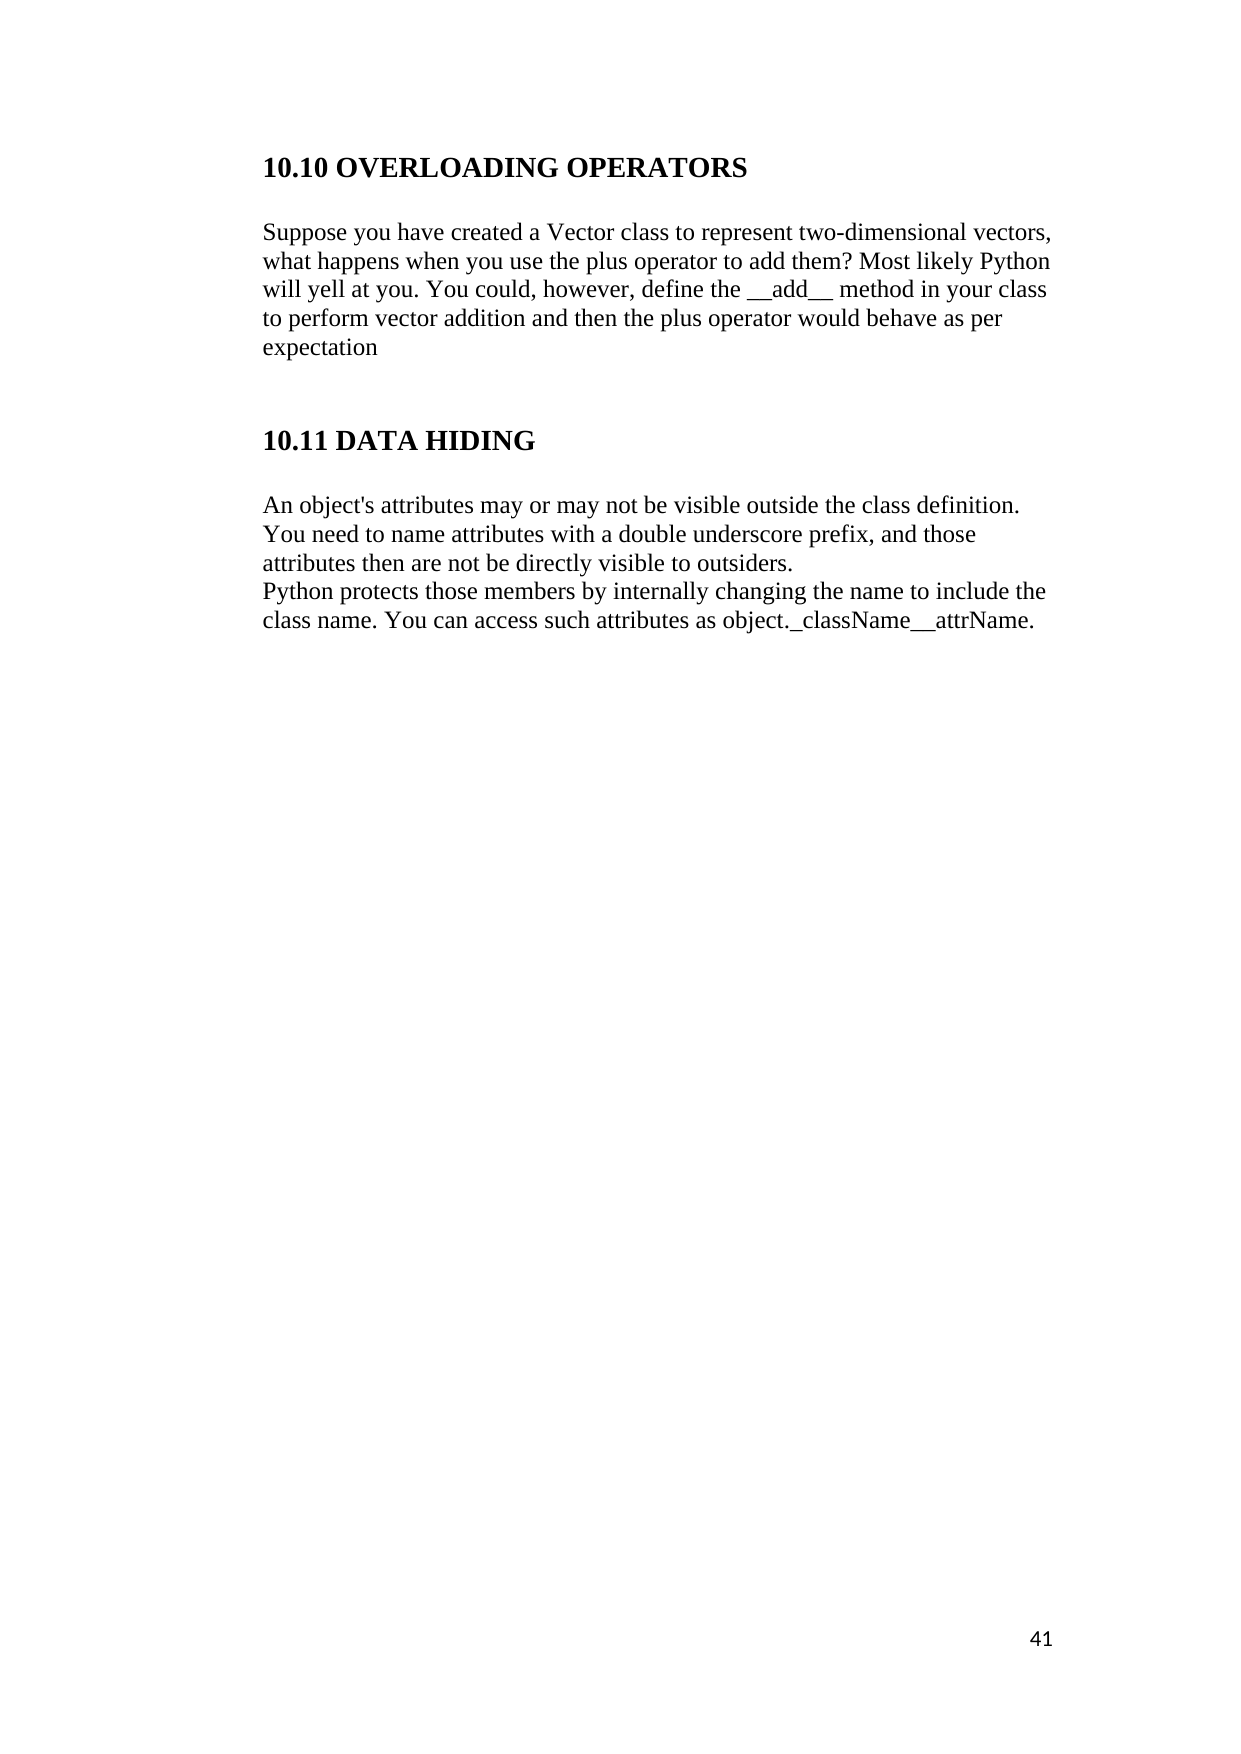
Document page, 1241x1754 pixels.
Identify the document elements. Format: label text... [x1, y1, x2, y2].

list 10.11 DATA HIDING [262, 423, 1053, 457]
list 10.10 OVERLOADING OPERATORS [262, 150, 1053, 183]
list Python protects those members by internally changing the name to include the class name. You can access such attributes as object._className__attrName. [262, 576, 1053, 634]
list An object's attributes may or may not be visible outside the class definition. You need to name attributes with a double underscore prefix, and those attributes then are not be directly visible to outsiders. [262, 490, 1053, 576]
list Suppose you have created a Vector class to represent two-dimensional vectors, what happens when you use the plus operator to add them? Most likely Python will yell at you. You could, however, define the __add__ method in your class to perform vector addition and then the plus operator would behave as per expectation [262, 217, 1053, 361]
